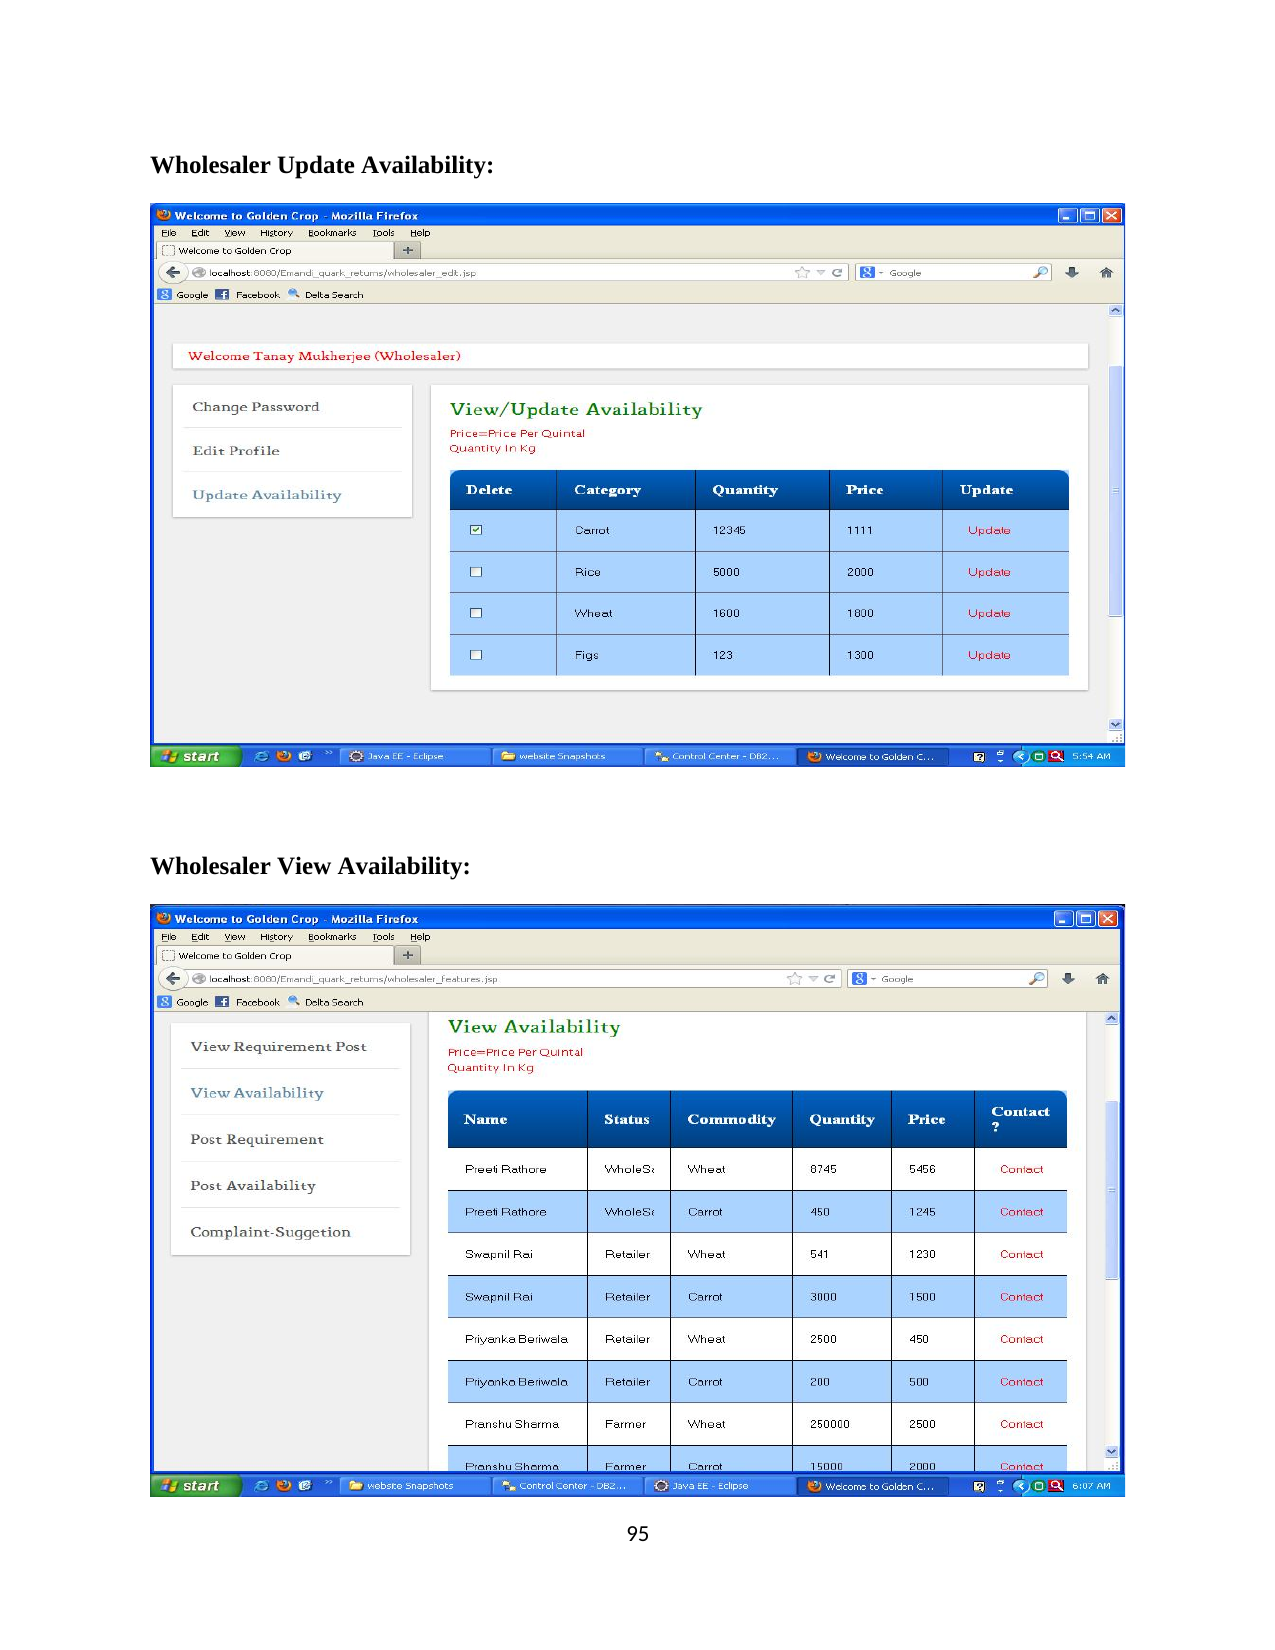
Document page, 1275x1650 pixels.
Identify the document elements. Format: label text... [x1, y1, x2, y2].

text Wholesaler Update Availability: [150, 150, 1125, 179]
picture [150, 203, 1125, 767]
text Wholesaler View Availability: [150, 851, 1125, 879]
picture [150, 904, 1125, 1497]
